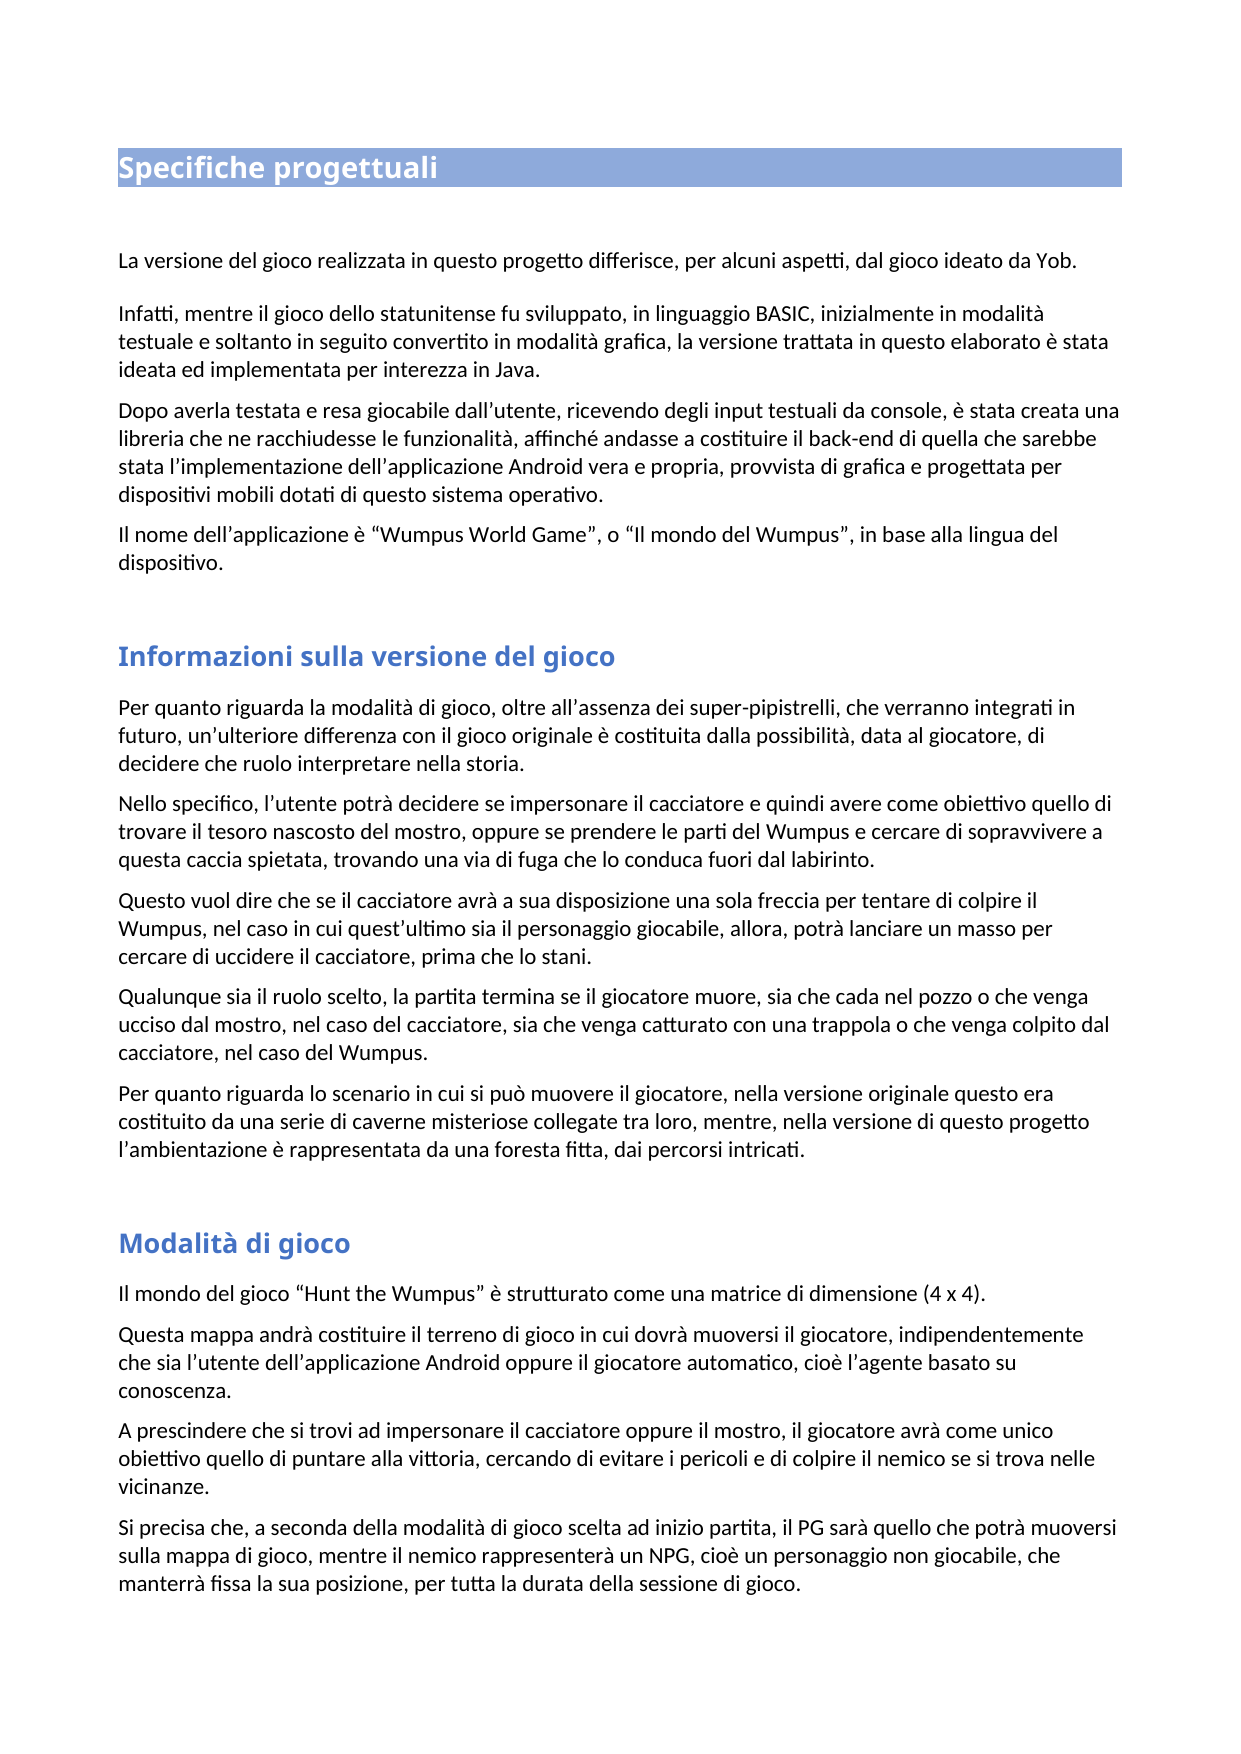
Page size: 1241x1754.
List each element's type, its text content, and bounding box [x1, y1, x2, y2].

text Nello specifico, l’utente potrà decidere se impersonare il cacciatore e quindi avere come obiettivo quello di trovare il tesoro nascosto del mostro, oppure se prendere le parti del Wumpus e cercare di sopravvivere a questa caccia spietata, trovando una via di fuga che lo conduca fuori dal labirinto. [118, 789, 1122, 873]
subtitle Specifiche progettuali [118, 148, 1122, 187]
text Questo vuol dire che se il cacciatore avrà a sua disposizione una sola freccia per tentare di colpire il Wumpus, nel caso in cui quest’ultimo sia il personaggio giocabile, allora, potrà lanciare un masso per cercare di uccidere il cacciatore, prima che lo stani. [118, 886, 1122, 970]
text Il nome dell’applicazione è “Wumpus World Game”, o “Il mondo del Wumpus”, in base alla lingua del dispositivo. [118, 520, 1122, 576]
text Questa mappa andrà costituire il terreno di gioco in cui dovrà muoversi il giocatore, indipendentemente che sia l’utente dell’applicazione Android oppure il giocatore automatico, cioè l’agente basato su conoscenza. [118, 1320, 1122, 1404]
text Si precisa che, a seconda della modalità di gioco scelta ad inizio partita, il PG sarà quello che potrà muoversi sulla mappa di gioco, mentre il nemico rappresenterà un NPG, cioè un personaggio non giocabile, che manterrà fissa la sua posizione, per tutta la durata della sessione di gioco. [118, 1513, 1122, 1597]
text La versione del gioco realizzata in questo progetto differisce, per alcuni aspetti, dal gioco ideato da Yob. [118, 246, 1122, 274]
text A prescindere che si trovi ad impersonare il cacciatore oppure il mostro, il giocatore avrà come unico obiettivo quello di puntare alla vittoria, cercando di evitare i pericoli e di colpire il nemico se si trova nelle vicinanze. [118, 1416, 1122, 1500]
subtitle Modalità di gioco [118, 1224, 1122, 1261]
subtitle Informazioni sulla versione del gioco [118, 638, 1122, 675]
text Il mondo del gioco “Hunt the Wumpus” è strutturato come una matrice di dimensione (4 x 4). [118, 1279, 1122, 1307]
text Qualunque sia il ruolo scelto, la partita termina se il giocatore muore, sia che cada nel pozzo o che venga ucciso dal mostro, nel caso del cacciatore, sia che venga catturato con una trappola o che venga colpito dal cacciatore, nel caso del Wumpus. [118, 982, 1122, 1066]
text Per quanto riguarda la modalità di gioco, oltre all’assenza dei super-pipistrelli, che verranno integrati in futuro, un’ulteriore differenza con il gioco originale è costituita dalla possibilità, data al giocatore, di decidere che ruolo interpretare nella storia. [118, 693, 1122, 777]
text Infatti, mentre il gioco dello statunitense fu sviluppato, in linguaggio BASIC, inizialmente in modalità testuale e soltanto in seguito convertito in modalità grafica, la versione trattata in questo elaborato è stata ideata ed implementata per interezza in Java. [118, 299, 1122, 383]
text Dopo averla testata e resa giocabile dall’utente, ricevendo degli input testuali da console, è stata creata una libreria che ne racchiudesse le funzionalità, affinché andasse a costituire il back-end di quella che sarebbe stata l’implementazione dell’applicazione Android vera e propria, provvista di grafica e progettata per dispositivi mobili dotati di questo sistema operativo. [118, 396, 1122, 508]
text Per quanto riguarda lo scenario in cui si può muovere il giocatore, nella versione originale questo era costituito da una serie di caverne misteriose collegate tra loro, mentre, nella versione di questo progetto l’ambientazione è rappresentata da una foresta fitta, dai percorsi intricati. [118, 1079, 1122, 1163]
